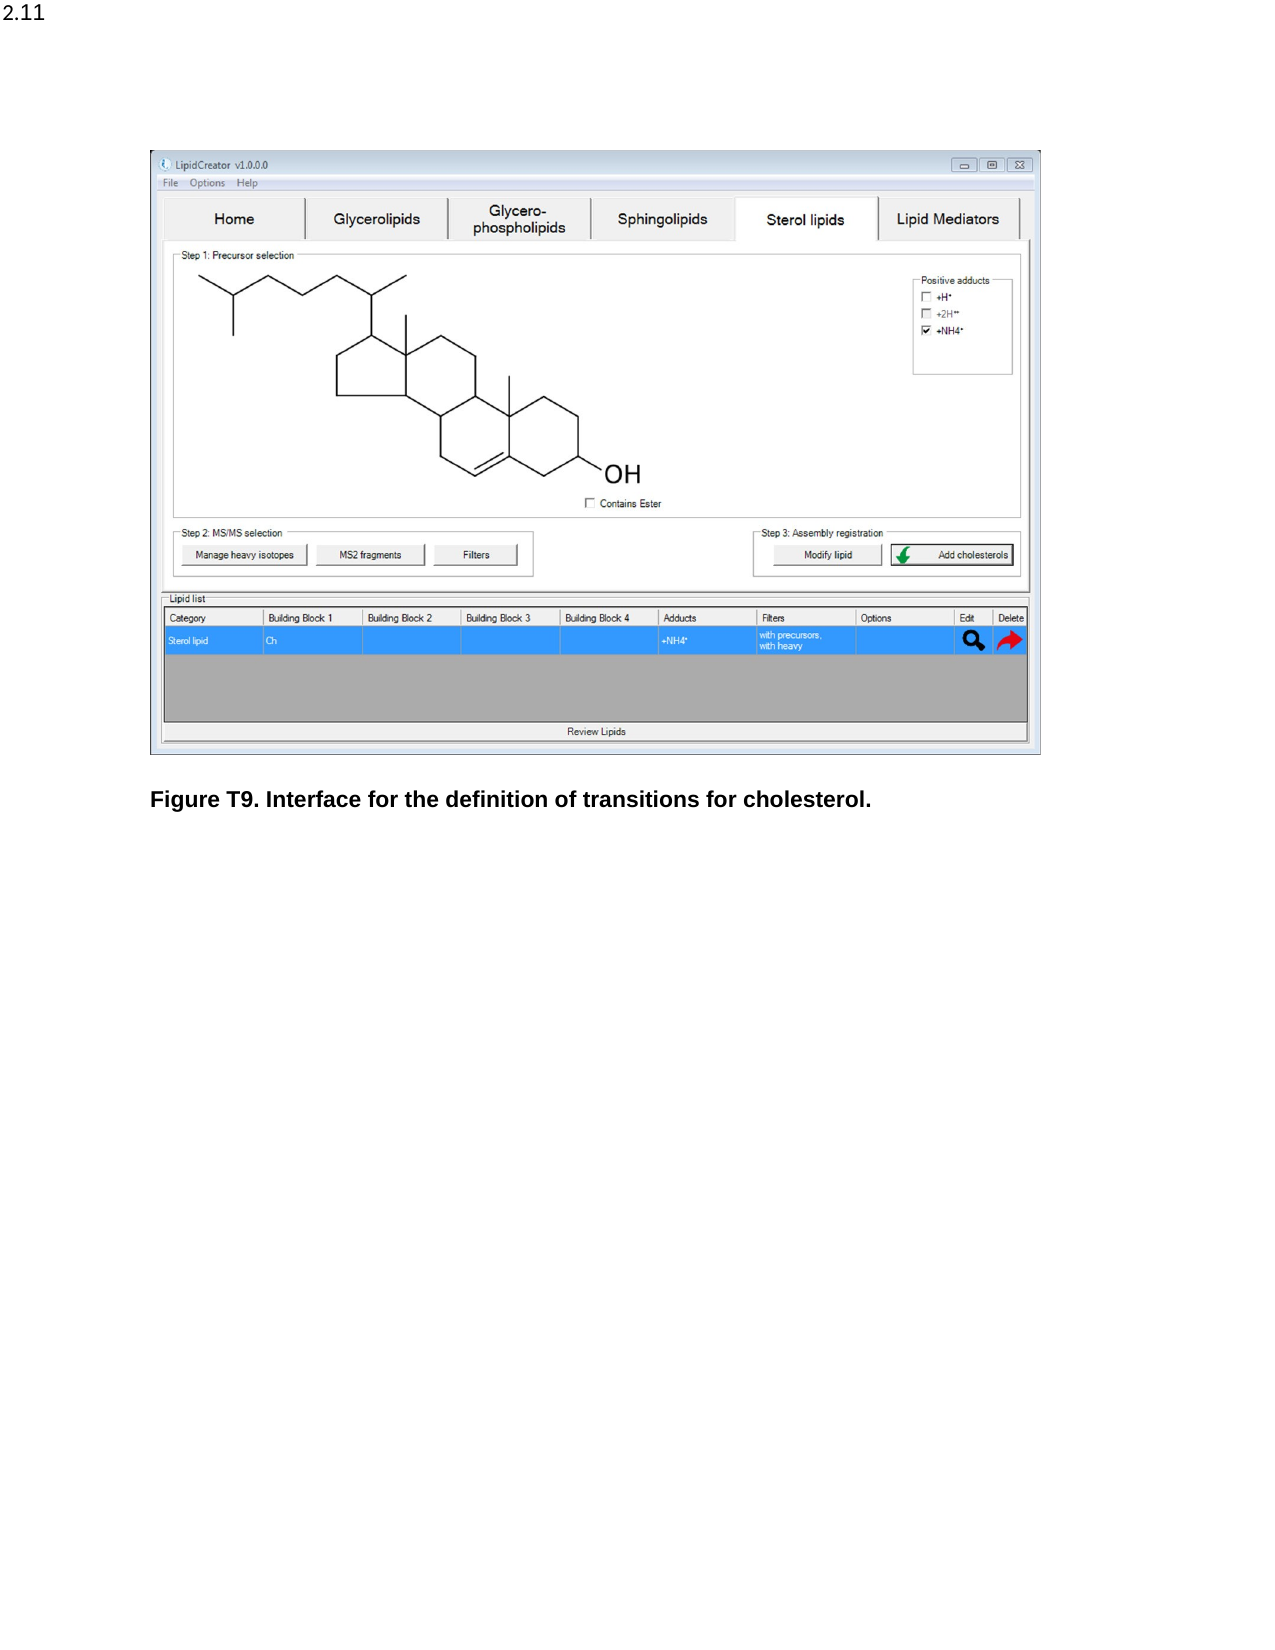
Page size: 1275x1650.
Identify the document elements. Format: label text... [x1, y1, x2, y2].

subtitle Figure T9. Interface for the definition of transitions for cholesterol. [150, 786, 1150, 812]
picture [150, 150, 1041, 755]
